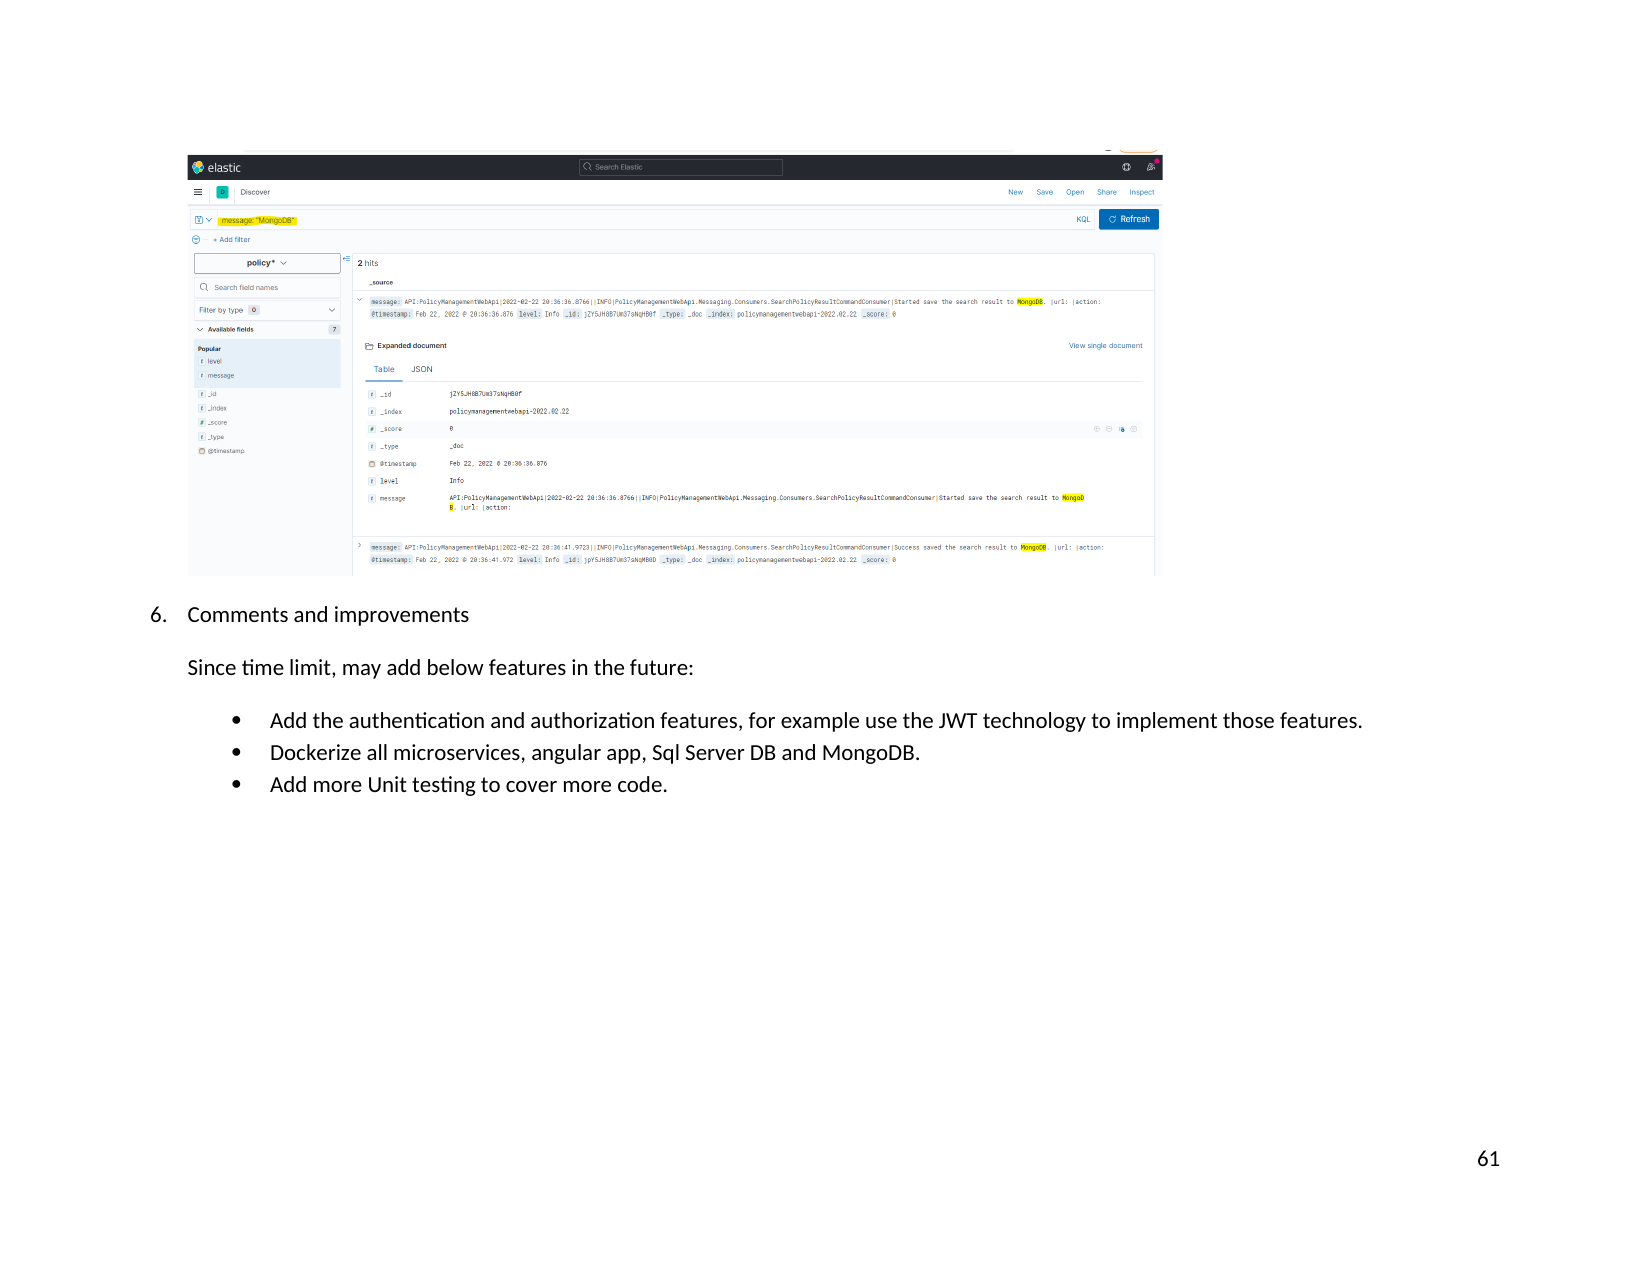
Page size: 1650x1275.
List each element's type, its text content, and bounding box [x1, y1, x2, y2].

list Add more Unit testing to cover more code. [232, 771, 1500, 799]
list Dockerize all microservices, angular app, Sql Server DB and MongoDB. [232, 738, 1500, 766]
list Comments and improvements [150, 600, 1500, 628]
text Since time limit, may add below features in the future: [187, 653, 1500, 681]
picture [187, 150, 1163, 576]
list Add the authentication and authorization features, for example use the JWT technology to implement those features. [232, 706, 1500, 734]
